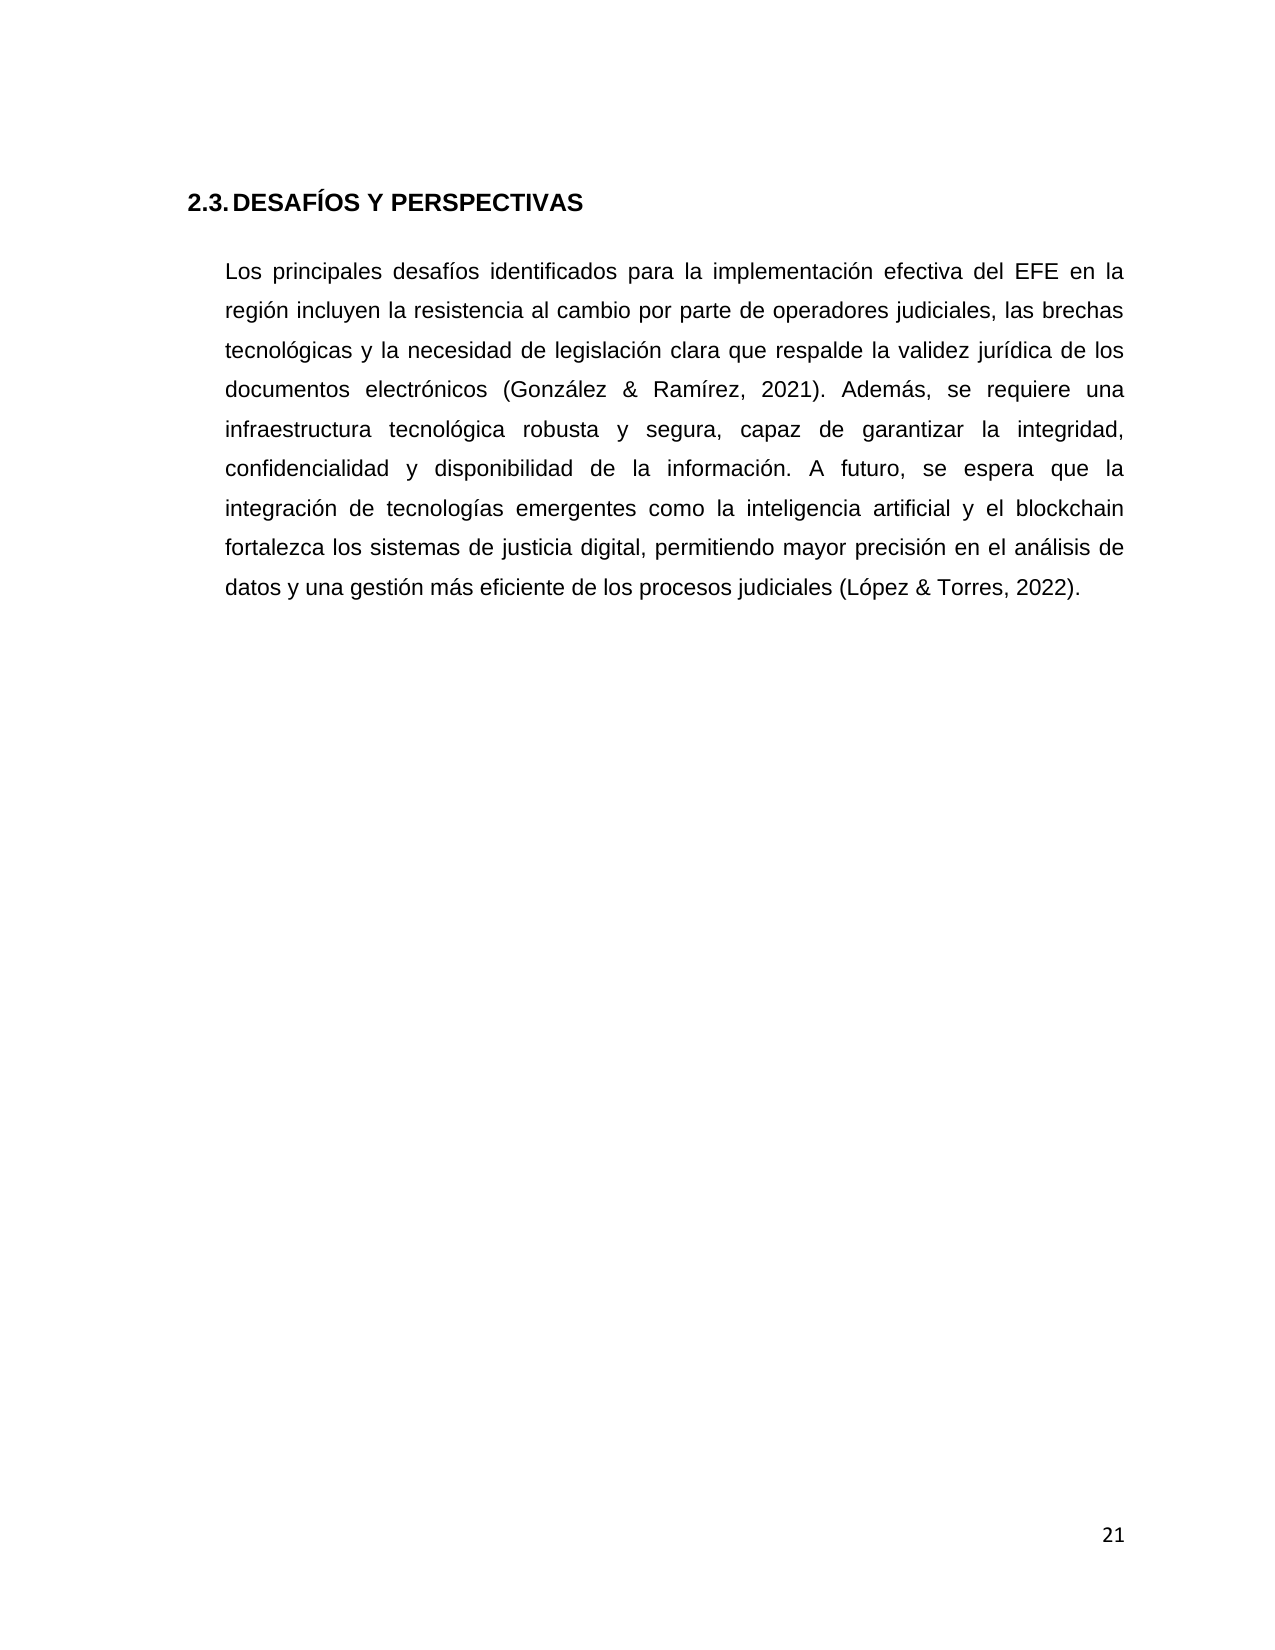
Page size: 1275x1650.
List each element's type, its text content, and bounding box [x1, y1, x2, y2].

subtitle DESAFÍOS Y PERSPECTIVAS [187, 187, 1125, 247]
text Los principales desafíos identificados para la implementación efectiva del EFE en la región incluyen la resistencia al cambio por parte de operadores judiciales, las brechas tecnológicas y la necesidad de legislación clara que respalde la validez jurídica de los documentos electrónicos (González & Ramírez, 2021). Además, se requiere una infraestructura tecnológica robusta y segura, capaz de garantizar la integridad, confidencialidad y disponibilidad de la información. A futuro, se espera que la integración de tecnologías emergentes como la inteligencia artificial y el blockchain fortalezca los sistemas de justicia digital, permitiendo mayor precisión en el análisis de datos y una gestión más eficiente de los procesos judiciales (López & Torres, 2022). [225, 258, 1125, 600]
